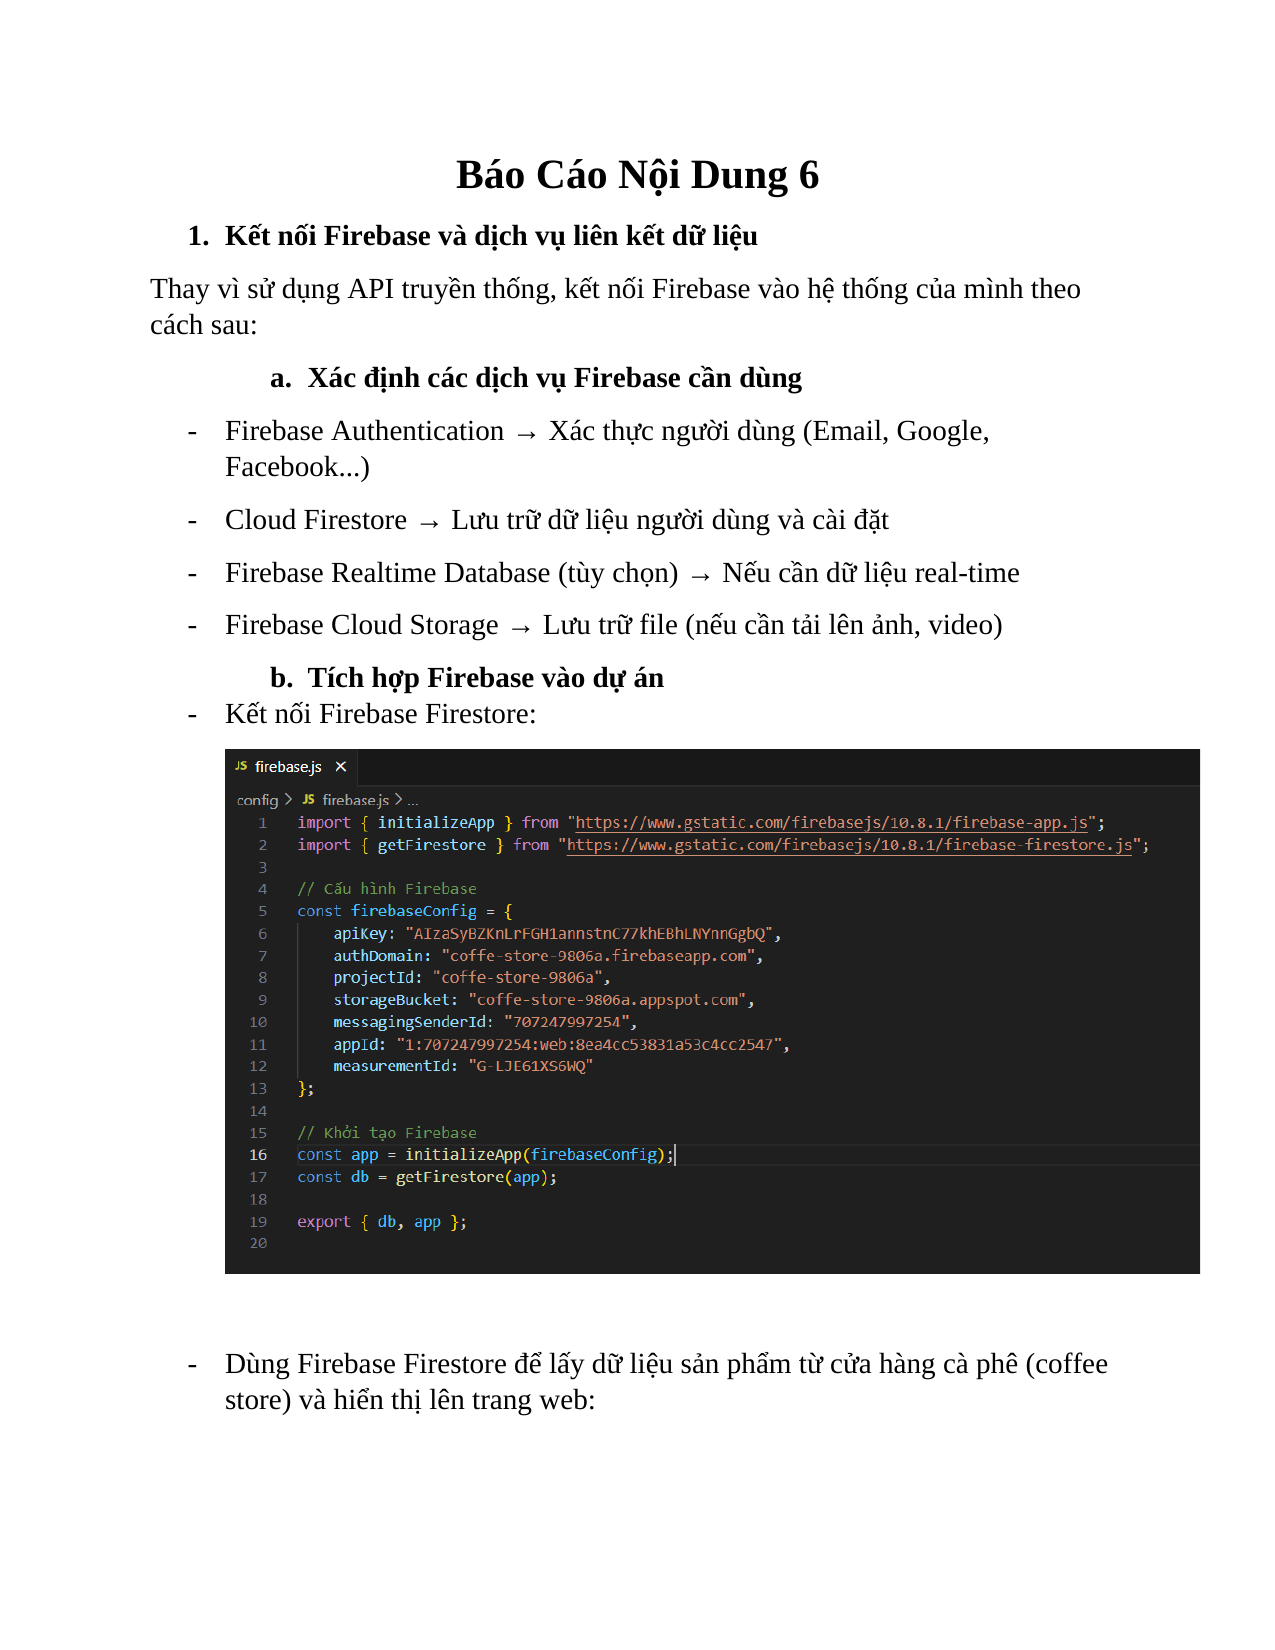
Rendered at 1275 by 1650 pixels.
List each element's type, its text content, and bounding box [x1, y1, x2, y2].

list Kết nối Firebase và dịch vụ liên kết dữ liệu [187, 218, 1125, 252]
list Firebase Realtime Database (tùy chọn) → Nếu cần dữ liệu real-time [187, 555, 1125, 588]
list Tích hợp Firebase vào dự án [270, 660, 1125, 694]
text Báo Cáo Nội Dung 6 [150, 150, 1125, 198]
list Dùng Firebase Firestore để lấy dữ liệu sản phẩm từ cửa hàng cà phê (coffee store) và hiển thị lên trang web: [187, 1346, 1125, 1415]
text Thay vì sử dụng API truyền thống, kết nối Firebase vào hệ thống của mình theo cách sau: [150, 271, 1125, 341]
list Kết nối Firebase Firestore: [187, 696, 1125, 730]
list Firebase Authentication → Xác thực người dùng (Email, Google, Facebook...) [187, 413, 1125, 483]
list Firebase Cloud Storage → Lưu trữ file (nếu cần tải lên ảnh, video) [187, 607, 1125, 641]
list Xác định các dịch vụ Firebase cần dùng [270, 360, 1125, 394]
picture [225, 749, 1200, 1274]
list Cloud Firestore → Lưu trữ dữ liệu người dùng và cài đặt [187, 502, 1125, 535]
